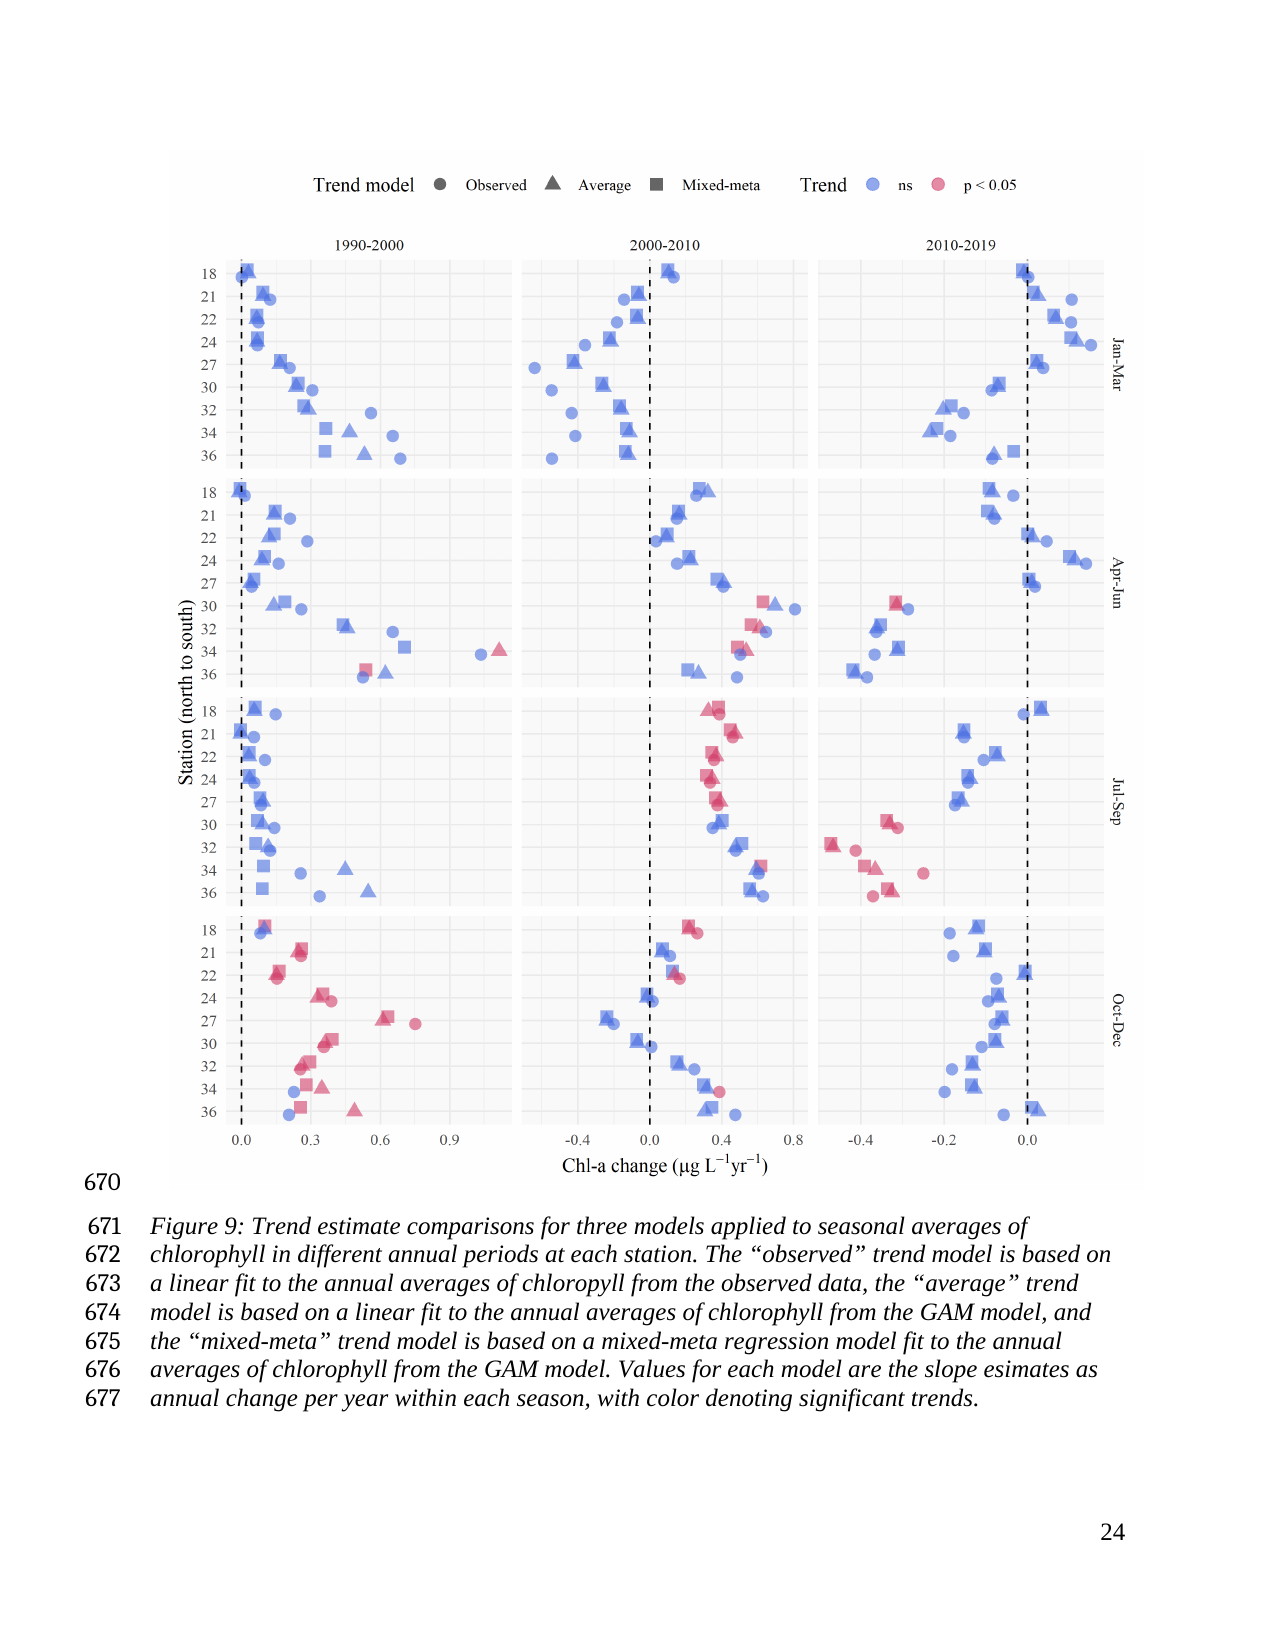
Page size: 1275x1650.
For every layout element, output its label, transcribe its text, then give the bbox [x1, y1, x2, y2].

text Figure 9: Trend estimate comparisons for three models applied to seasonal averages of chlorophyll in different annual periods at each station. The “observed” trend model is based on a linear fit to the annual averages of chloropyll from the observed data, the “average” trend model is based on a linear fit to the annual averages of chlorophyll from the GAM model, and the “mixed-meta” trend model is based on a mixed-meta regression model fit to the annual averages of chlorophyll from the GAM model. Values for each model are the slope esimates as annual change per year within each season, with color denoting significant trends. [150, 1211, 1125, 1412]
picture [168, 150, 1144, 1190]
